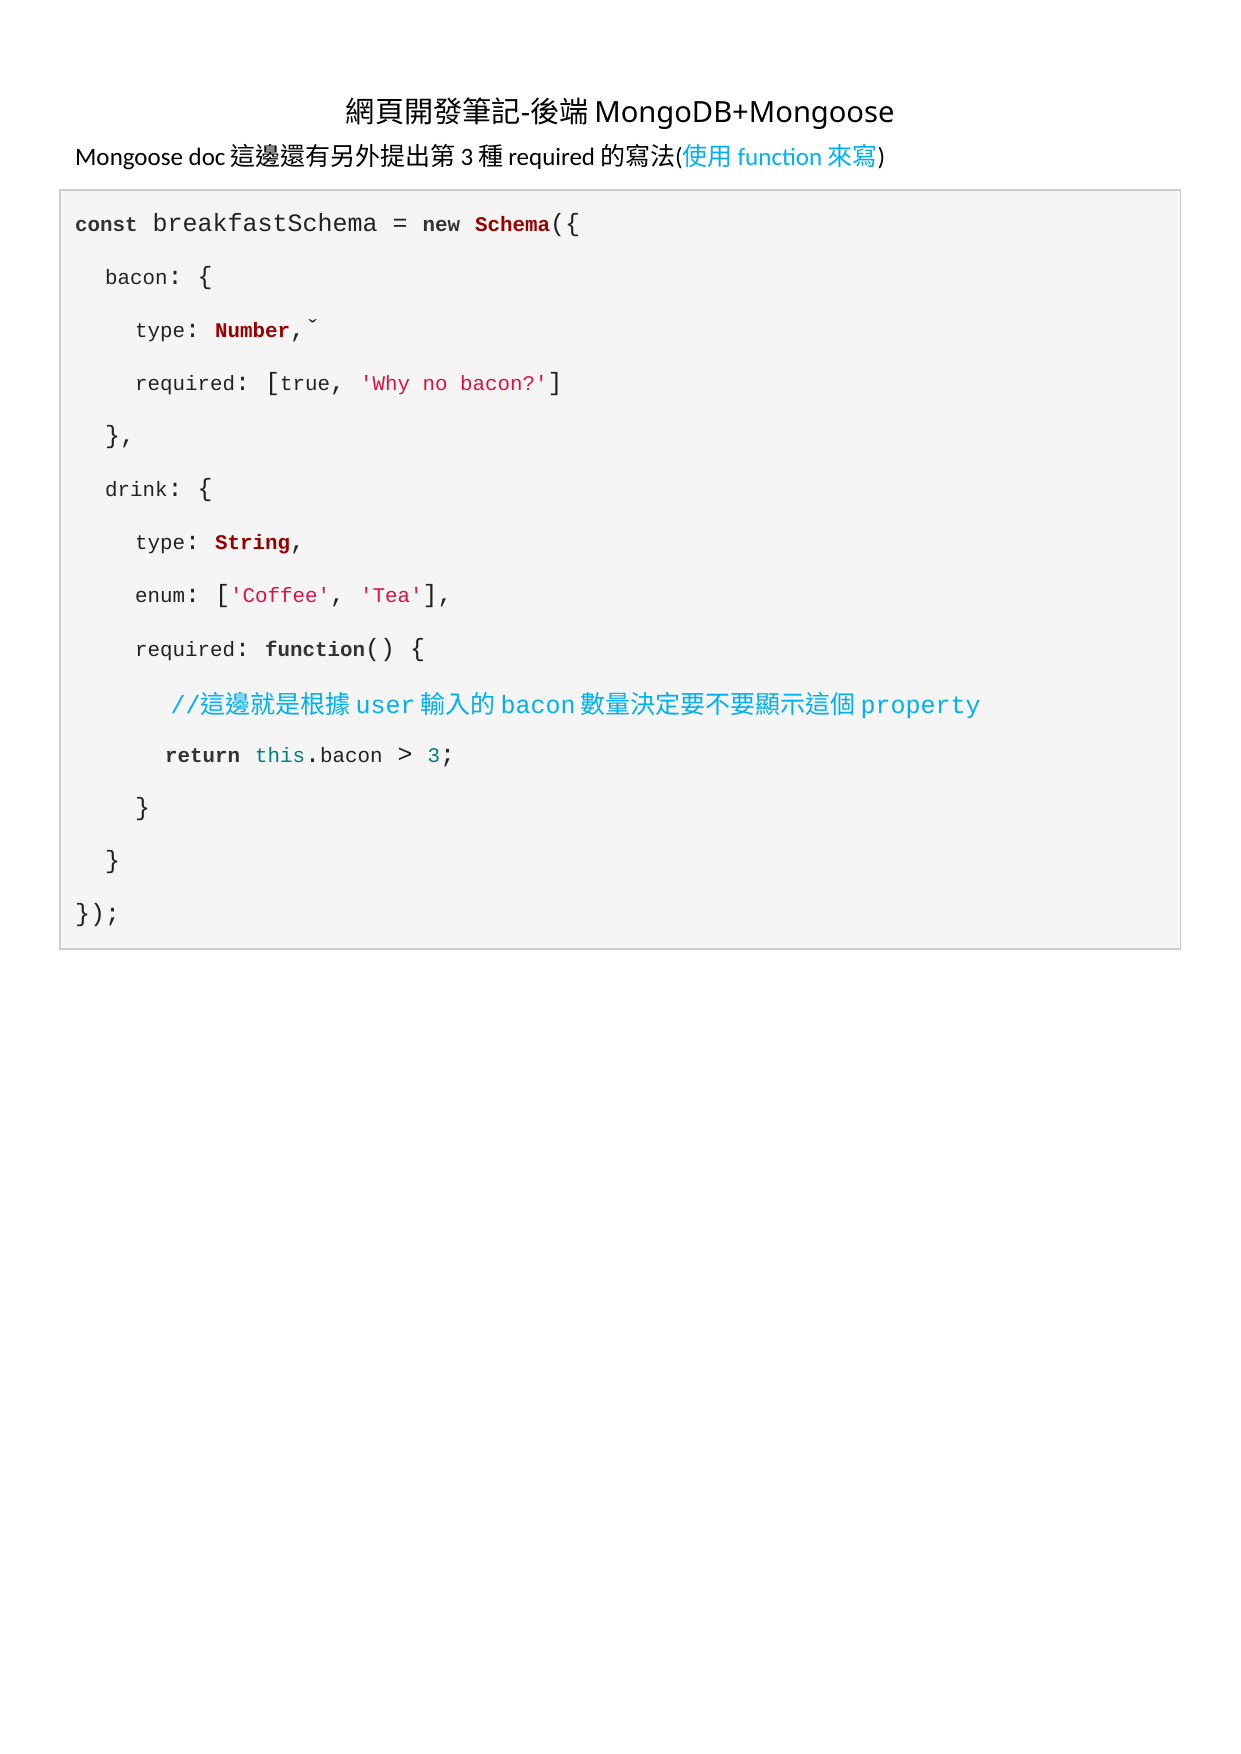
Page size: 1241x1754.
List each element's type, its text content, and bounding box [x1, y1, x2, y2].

text } [61, 774, 1180, 827]
text required: [true, 'Why no bacon?'] [61, 349, 1180, 402]
text drink: { [61, 455, 1180, 508]
text }); [61, 880, 1180, 948]
text //這邊就是根據user輸入的bacon數量決定要不要顯示這個property [61, 667, 1180, 721]
text required: function() { [61, 614, 1180, 667]
text }, [61, 402, 1180, 455]
text type: String, [61, 508, 1180, 561]
text enum: ['Coffee', 'Tea'], [61, 561, 1180, 614]
text type: Number,ˇ [61, 296, 1180, 349]
text } [61, 827, 1180, 880]
text bacon: { [61, 242, 1180, 296]
text Mongoose doc這邊還有另外提出第3種required的寫法(使用function來寫) [75, 136, 1165, 174]
text const breakfastSchema = new Schema({ [61, 191, 1180, 242]
text return this.bacon > 3; [61, 721, 1180, 774]
